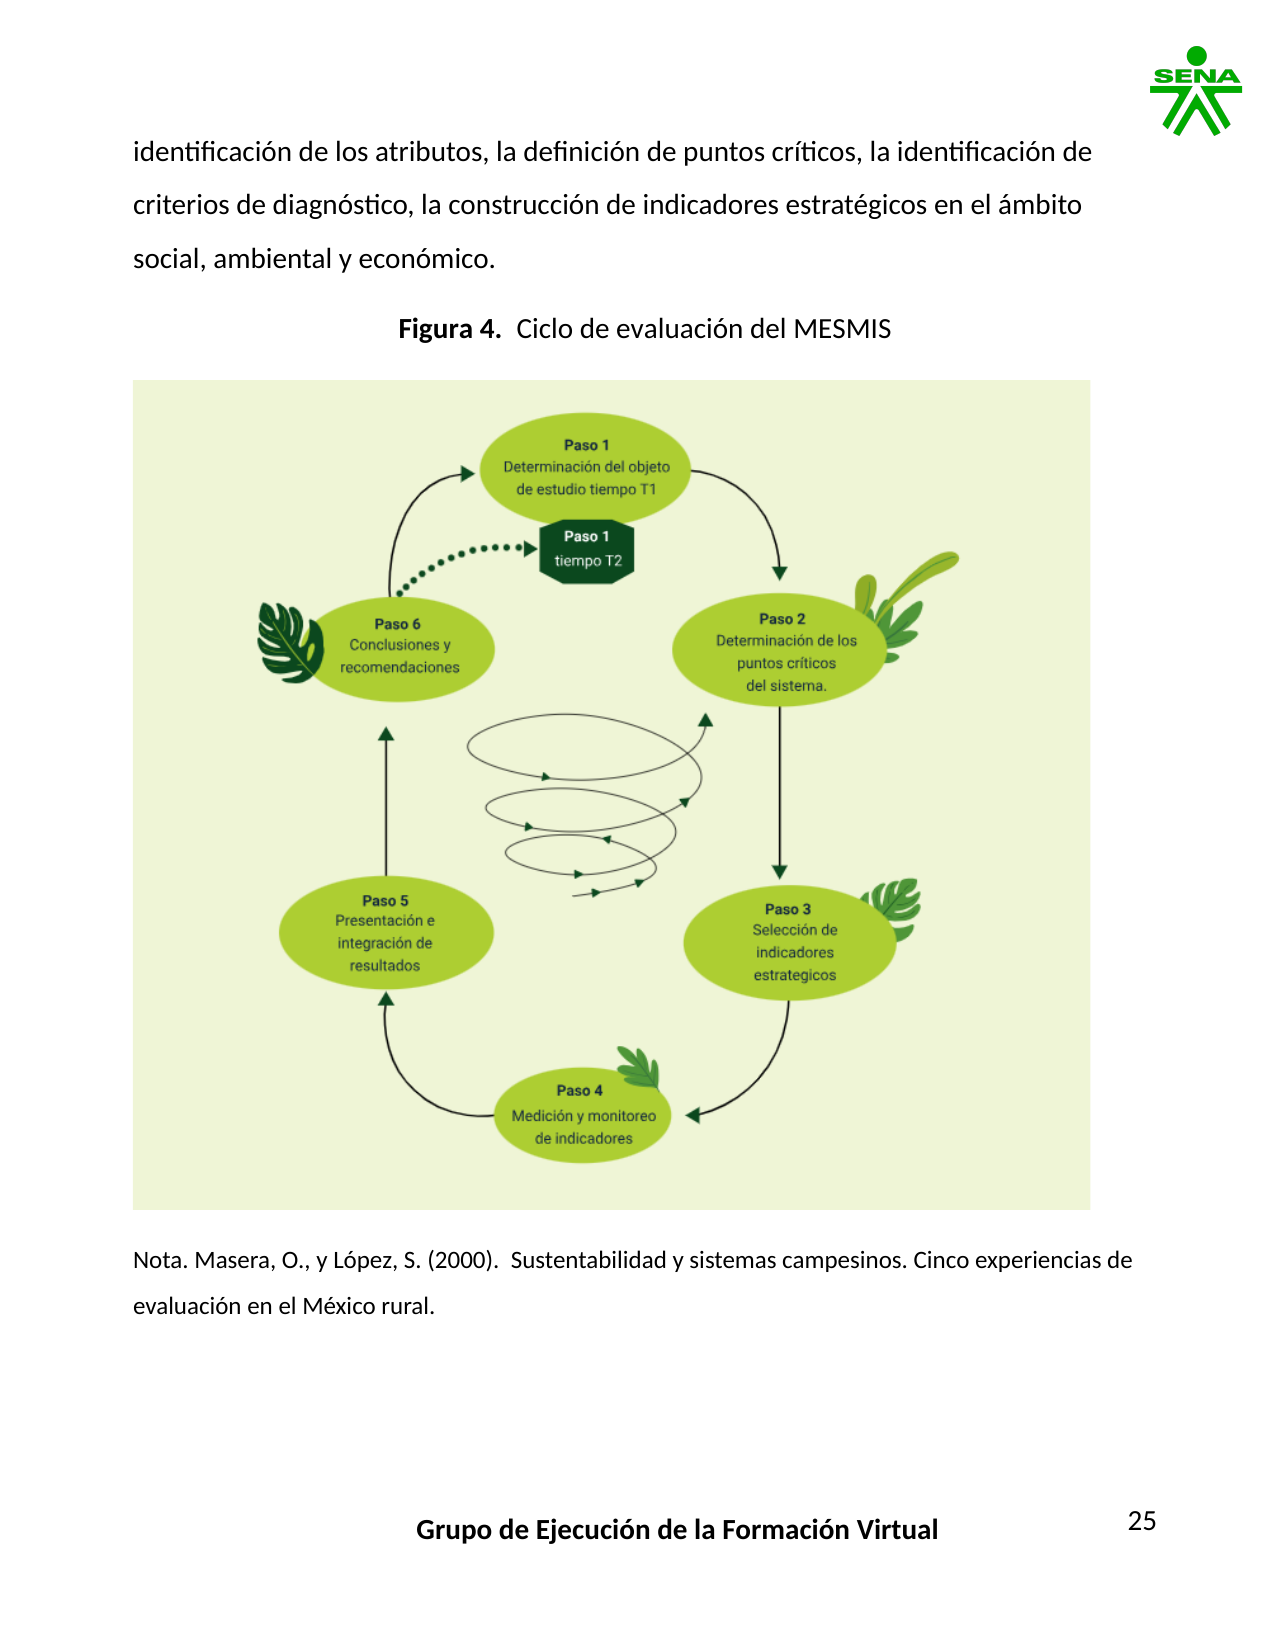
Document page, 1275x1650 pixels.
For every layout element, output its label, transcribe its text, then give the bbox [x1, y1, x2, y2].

text Nota. Masera, O., y López, S. (2000). Sustentabilidad y sistemas campesinos. Cinco experiencias de evaluación en el México rural. [133, 1244, 1157, 1320]
text Ciclo de evaluación del MESMIS [133, 310, 1157, 346]
picture [132, 380, 1091, 1210]
picture [1150, 46, 1243, 136]
